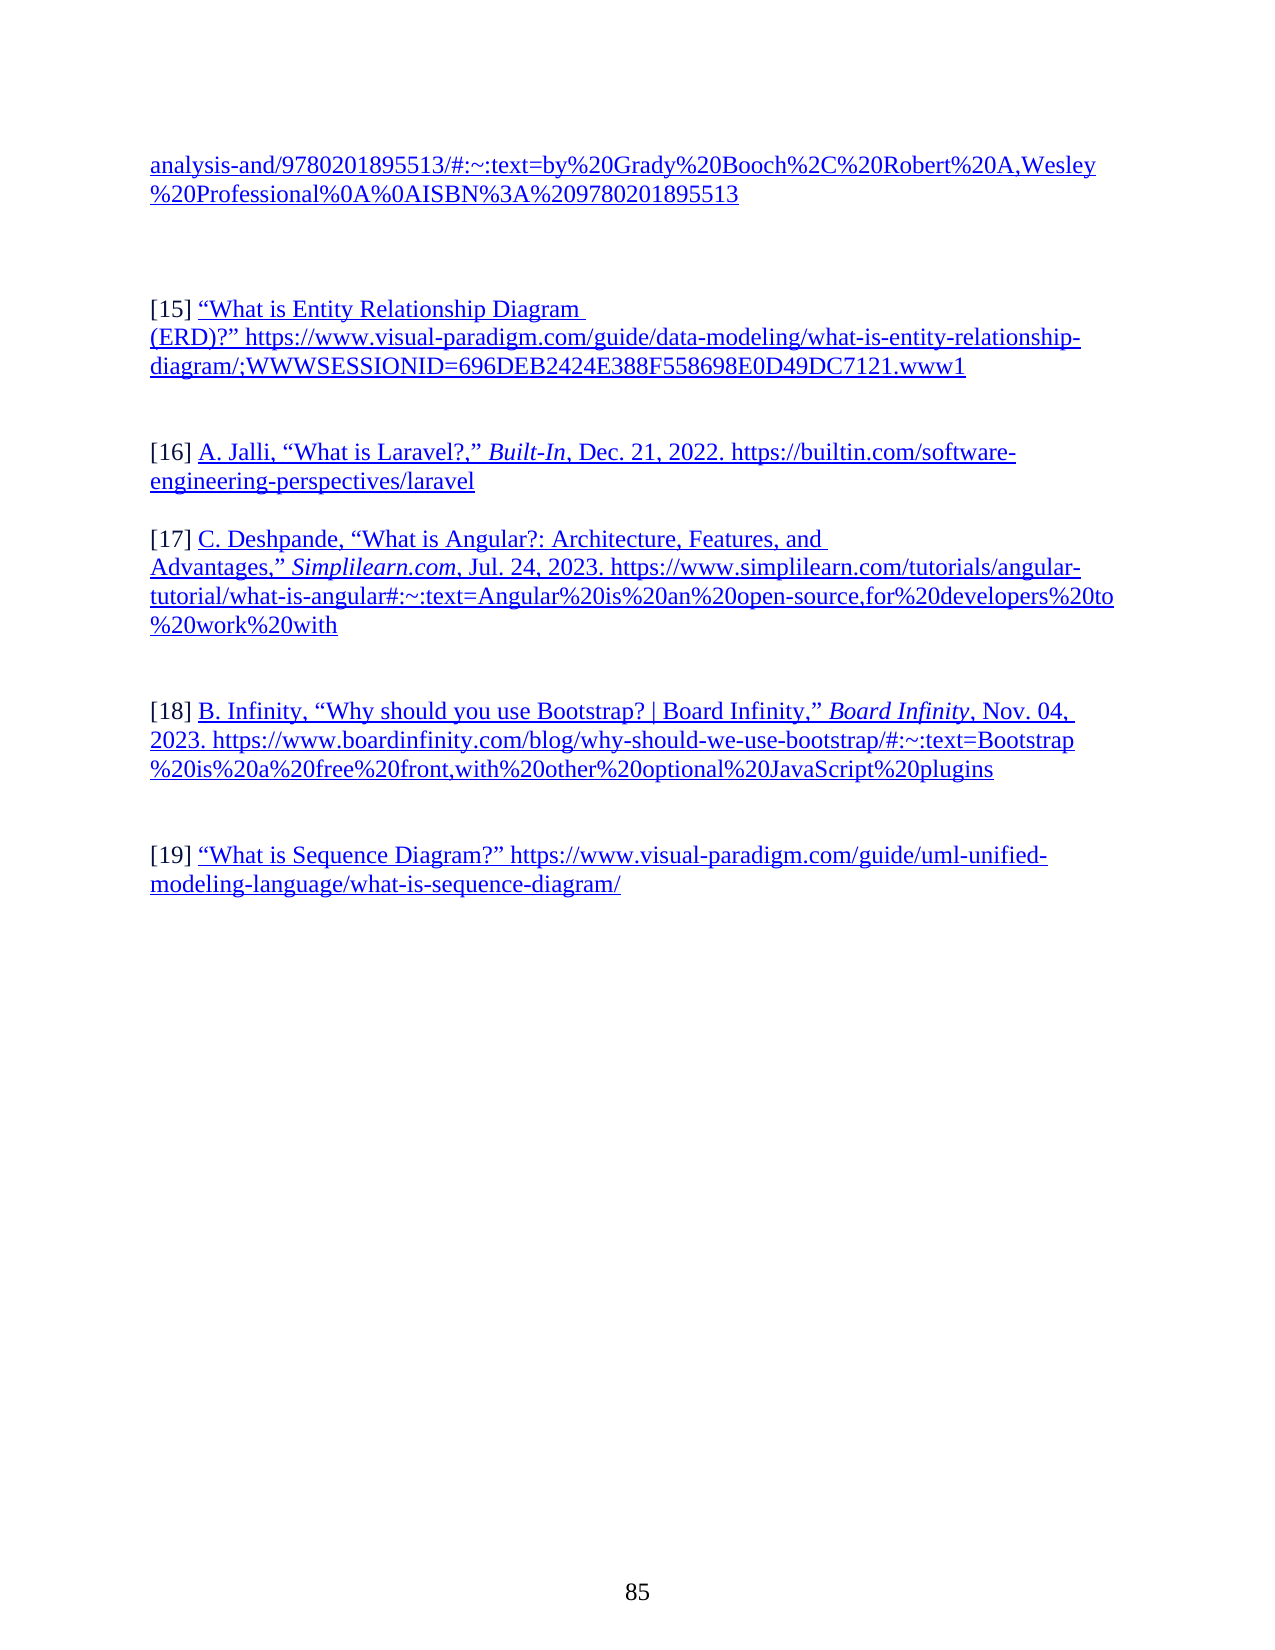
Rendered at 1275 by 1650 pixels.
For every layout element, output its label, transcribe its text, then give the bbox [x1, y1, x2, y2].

text [15] “What is Entity Relationship Diagram (ERD)?” https://www.visual-paradigm.com/guide/data-modeling/what-is-entity-relationship-diagram/;WWWSESSIONID=696DEB2424E388F558698E0D49DC7121.www1 [150, 294, 1125, 380]
text [19] “What is Sequence Diagram?” https://www.visual-paradigm.com/guide/uml-unified-modeling-language/what-is-sequence-diagram/ [150, 840, 1125, 897]
text [17] C. Deshpande, “What is Angular?: Architecture, Features, and Advantages,” Simplilearn.com, Jul. 24, 2023. https://www.simplilearn.com/tutorials/angular-tutorial/what-is-angular#:~:text=Angular%20is%20an%20open-source,for%20developers%20to%20work%20with [150, 524, 1125, 639]
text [150, 150, 1125, 207]
text [16] A. Jalli, “What is Laravel?,” Built-In, Dec. 21, 2022. https://builtin.com/software-engineering-perspectives/laravel [150, 437, 1125, 495]
text [18] B. Infinity, “Why should you use Bootstrap? | Board Infinity,” Board Infinity, Nov. 04, 2023. https://www.boardinfinity.com/blog/why-should-we-use-bootstrap/#:~:text=Bootstrap%20is%20a%20free%20front,with%20other%20optional%20JavaScript%20plugins [150, 696, 1125, 782]
